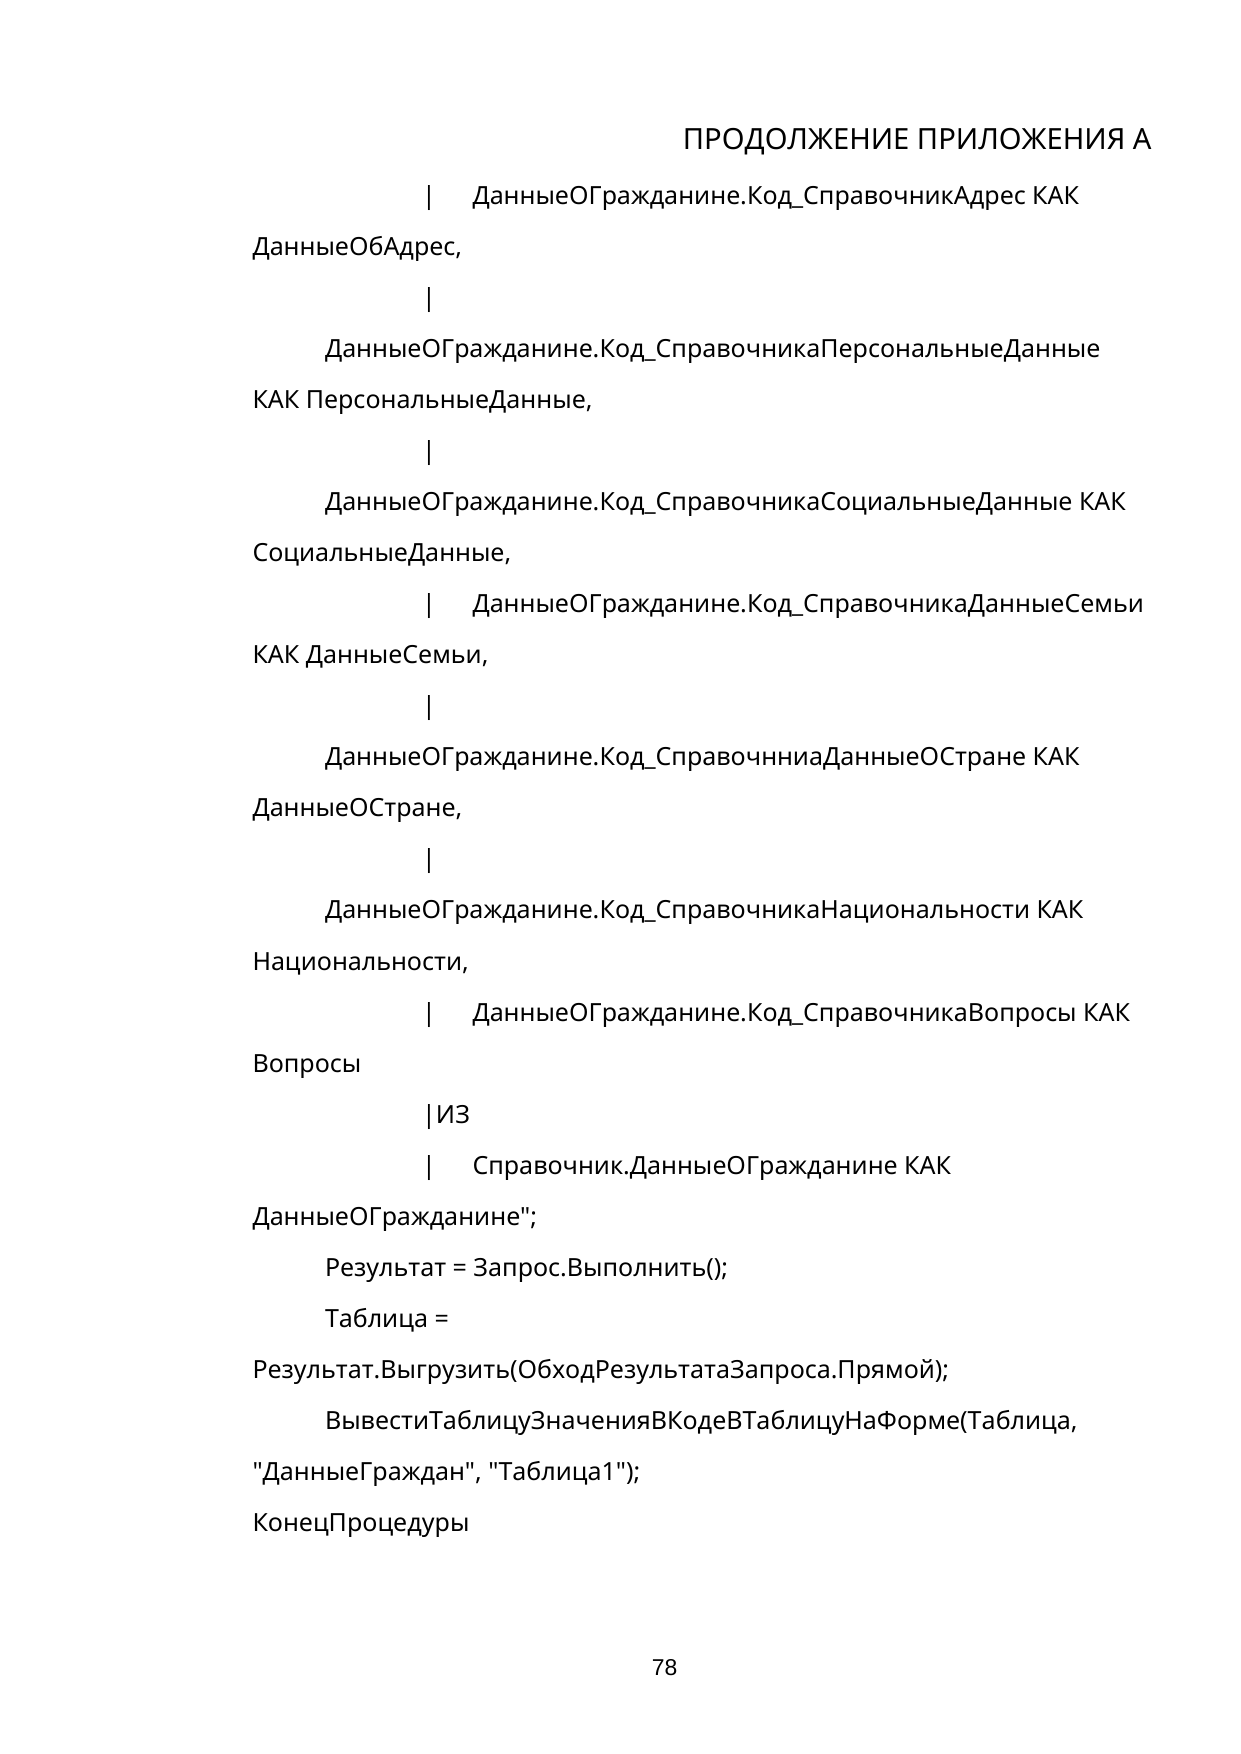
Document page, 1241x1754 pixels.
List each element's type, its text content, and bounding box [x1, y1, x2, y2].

list | ДанныеОГражданине.Код_СправочникаНациональности КАК Национальности, [252, 841, 1152, 977]
list ПРОДОЛЖЕНИЕ ПРИЛОЖЕНИЯ А [177, 118, 1152, 158]
list КонецПроцедуры [252, 1505, 1152, 1539]
list | ДанныеОГражданине.Код_СправочникаДанныеСемьи КАК ДанныеСемьи, [252, 586, 1152, 671]
list | Справочник.ДанныеОГражданине КАК ДанныеОГражданине"; [252, 1147, 1152, 1232]
list | ДанныеОГражданине.Код_СправочникАдрес КАК ДанныеОбАдрес, [252, 178, 1152, 263]
list Результат = Запрос.Выполнить(); [252, 1249, 1152, 1283]
list | ДанныеОГражданине.Код_СправочникаПерсональныеДанные КАК ПерсональныеДанные, [252, 280, 1152, 416]
list | ДанныеОГражданине.Код_СправочникаВопросы КАК Вопросы [252, 994, 1152, 1079]
list Таблица = Результат.Выгрузить(ОбходРезультатаЗапроса.Прямой); [252, 1301, 1152, 1386]
list | ДанныеОГражданине.Код_СправочнниаДанныеОСтране КАК ДанныеОСтране, [252, 688, 1152, 824]
list ВывестиТаблицуЗначенияВКодеВТаблицуНаФорме(Таблица, "ДанныеГраждан", "Таблица1"); [252, 1403, 1152, 1488]
list |ИЗ [252, 1096, 1152, 1130]
list | ДанныеОГражданине.Код_СправочникаСоциальныеДанные КАК СоциальныеДанные, [252, 433, 1152, 569]
